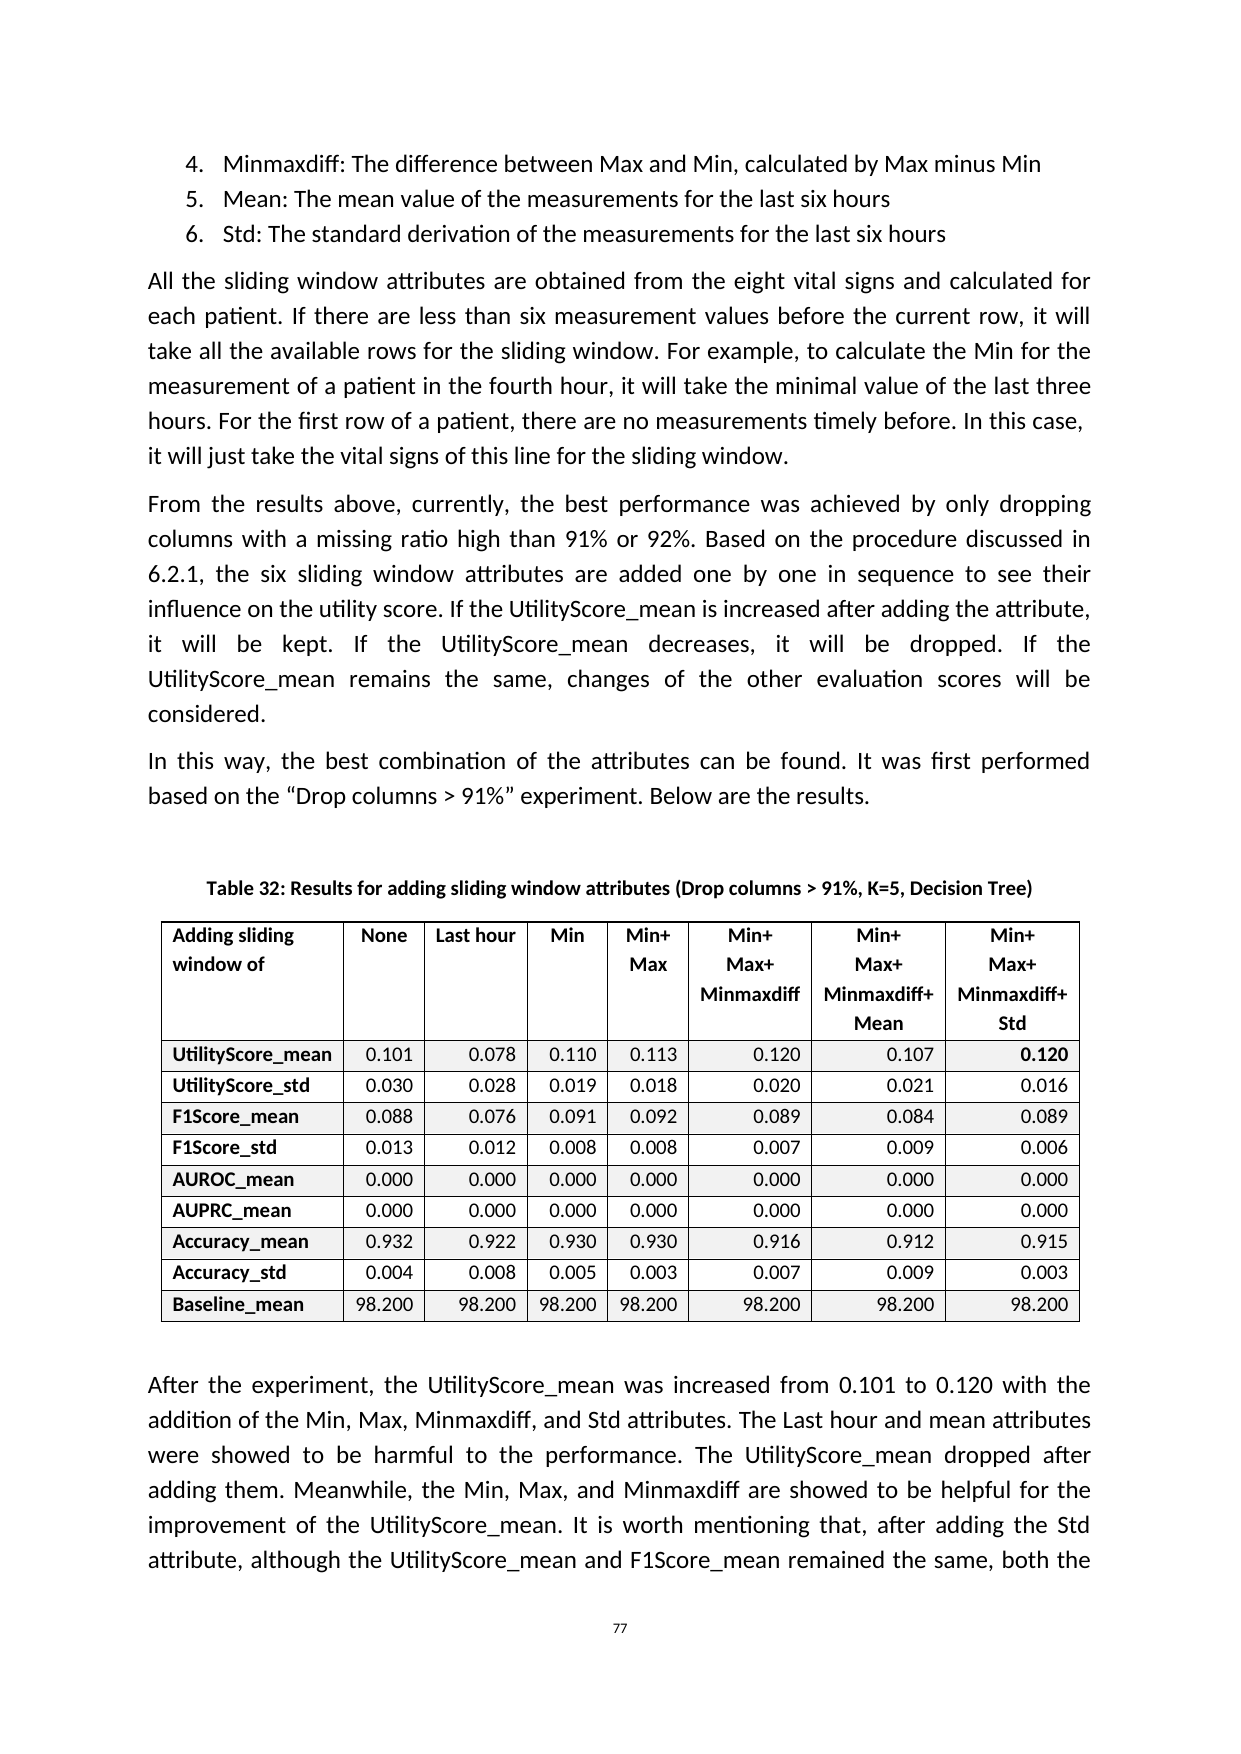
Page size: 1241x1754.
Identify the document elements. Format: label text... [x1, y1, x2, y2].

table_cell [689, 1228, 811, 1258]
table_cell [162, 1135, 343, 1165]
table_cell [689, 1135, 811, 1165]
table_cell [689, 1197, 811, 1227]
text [148, 1369, 1092, 1575]
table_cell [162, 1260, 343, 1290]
text In this way, the best combination of the attributes can be found. It was first performed based on the “Drop columns > 91%” experiment. Below are the results. [148, 745, 1092, 811]
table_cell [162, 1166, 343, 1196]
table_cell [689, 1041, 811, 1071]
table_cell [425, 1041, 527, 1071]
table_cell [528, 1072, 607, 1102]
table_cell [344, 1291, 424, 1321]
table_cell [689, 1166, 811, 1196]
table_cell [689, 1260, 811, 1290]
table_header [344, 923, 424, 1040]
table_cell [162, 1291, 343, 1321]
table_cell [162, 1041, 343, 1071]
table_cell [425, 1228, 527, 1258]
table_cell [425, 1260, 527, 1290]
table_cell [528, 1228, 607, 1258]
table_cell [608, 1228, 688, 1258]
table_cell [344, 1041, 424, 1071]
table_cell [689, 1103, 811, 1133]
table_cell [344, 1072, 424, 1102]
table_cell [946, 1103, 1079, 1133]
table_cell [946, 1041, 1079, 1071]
text Table 32: Results for adding sliding window attributes (Drop columns > 91%, K=5, Decision Tree) [148, 875, 1092, 901]
list Minmaxdiff: The difference between Max and Min, calculated by Max minus Min [185, 148, 1092, 178]
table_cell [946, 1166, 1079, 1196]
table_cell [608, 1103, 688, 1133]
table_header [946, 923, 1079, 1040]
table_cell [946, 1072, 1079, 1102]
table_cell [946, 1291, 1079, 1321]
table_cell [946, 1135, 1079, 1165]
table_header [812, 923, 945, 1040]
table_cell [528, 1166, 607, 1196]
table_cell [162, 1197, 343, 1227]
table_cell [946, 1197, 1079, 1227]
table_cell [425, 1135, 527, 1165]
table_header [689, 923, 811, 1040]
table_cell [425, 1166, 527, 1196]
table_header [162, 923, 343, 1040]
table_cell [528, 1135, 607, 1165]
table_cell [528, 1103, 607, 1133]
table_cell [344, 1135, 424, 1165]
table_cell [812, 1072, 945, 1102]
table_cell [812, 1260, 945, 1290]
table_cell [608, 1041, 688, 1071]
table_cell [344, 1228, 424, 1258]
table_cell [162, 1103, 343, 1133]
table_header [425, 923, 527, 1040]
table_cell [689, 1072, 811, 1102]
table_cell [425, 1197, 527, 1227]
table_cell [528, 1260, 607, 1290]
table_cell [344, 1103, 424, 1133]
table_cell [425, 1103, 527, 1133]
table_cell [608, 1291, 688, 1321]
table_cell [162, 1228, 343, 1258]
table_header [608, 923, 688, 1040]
text All the sliding window attributes are obtained from the eight vital signs and calculated for each patient. If there are less than six measurement values before the current row, it will take all the available rows for the sliding window. For example, to calculate the Min for the measurement of a patient in the fourth hour, it will take the minimal value of the last three hours. For the first row of a patient, there are no measurements timely before. In this case, it will just take the vital signs of this line for the sliding window. [148, 265, 1092, 471]
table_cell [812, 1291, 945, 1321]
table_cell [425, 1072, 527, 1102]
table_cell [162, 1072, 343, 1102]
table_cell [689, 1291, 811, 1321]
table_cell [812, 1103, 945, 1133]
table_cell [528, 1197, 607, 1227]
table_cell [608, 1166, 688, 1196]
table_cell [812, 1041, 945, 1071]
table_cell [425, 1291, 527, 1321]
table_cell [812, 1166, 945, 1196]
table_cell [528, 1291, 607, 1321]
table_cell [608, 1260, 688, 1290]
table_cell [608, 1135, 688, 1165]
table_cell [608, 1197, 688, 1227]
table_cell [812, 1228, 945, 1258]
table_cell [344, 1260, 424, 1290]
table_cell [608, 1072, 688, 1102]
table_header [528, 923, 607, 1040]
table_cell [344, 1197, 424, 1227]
list Mean: The mean value of the measurements for the last six hours [185, 183, 1092, 213]
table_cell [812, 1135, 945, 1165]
list Std: The standard derivation of the measurements for the last six hours [185, 218, 1092, 248]
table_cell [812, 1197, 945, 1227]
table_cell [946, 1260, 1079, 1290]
text From the results above, currently, the best performance was achieved by only dropping columns with a missing ratio high than 91% or 92%. Based on the procedure discussed in 6.2.1, the six sliding window attributes are added one by one in sequence to see their influence on the utility score. If the UtilityScore_mean is increased after adding the attribute, it will be kept. If the UtilityScore_mean decreases, it will be dropped. If the UtilityScore_mean remains the same, changes of the other evaluation scores will be considered. [148, 488, 1092, 728]
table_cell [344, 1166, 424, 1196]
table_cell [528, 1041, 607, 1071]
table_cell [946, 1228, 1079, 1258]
